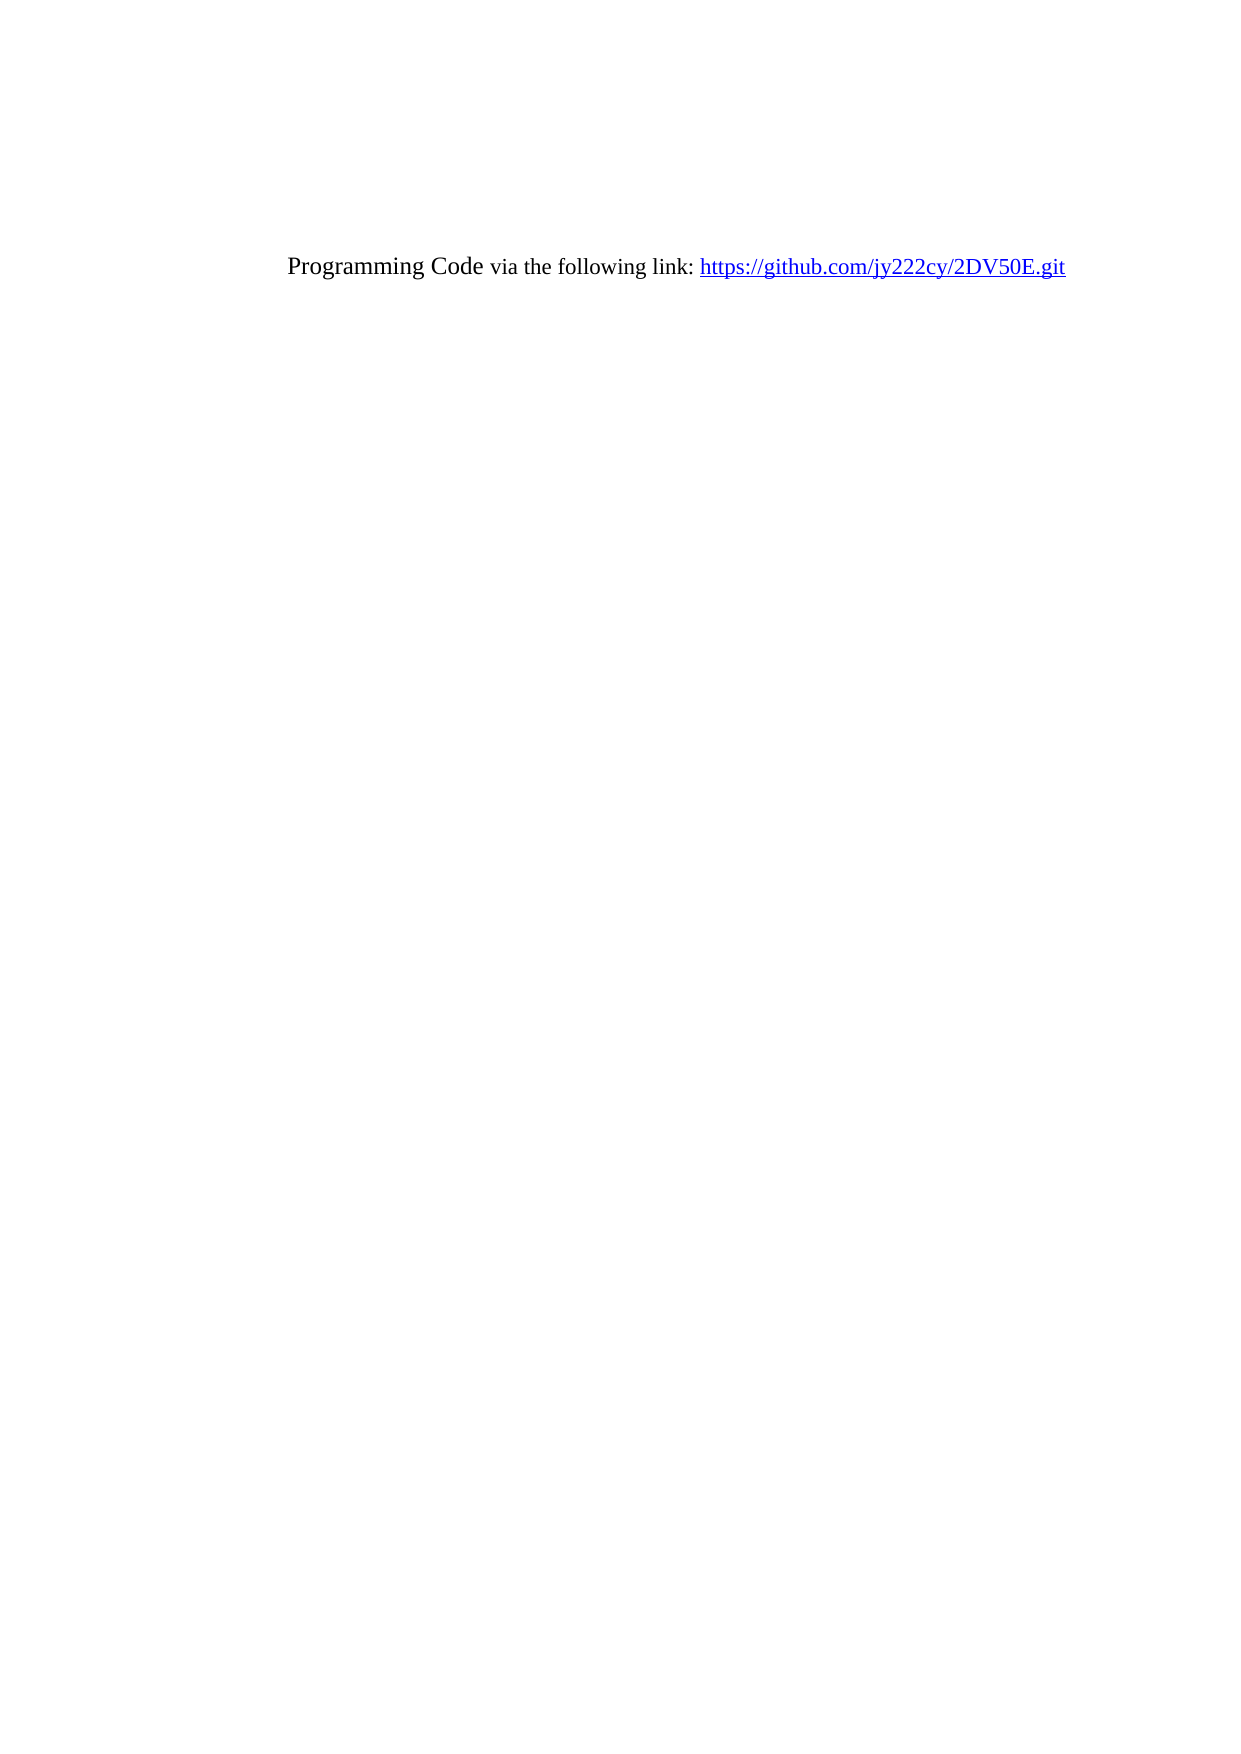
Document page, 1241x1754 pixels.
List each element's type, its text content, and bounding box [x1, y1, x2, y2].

text Programming Code via the following link: https://github.com/jy222cy/2DV50E.git [287, 251, 1067, 280]
